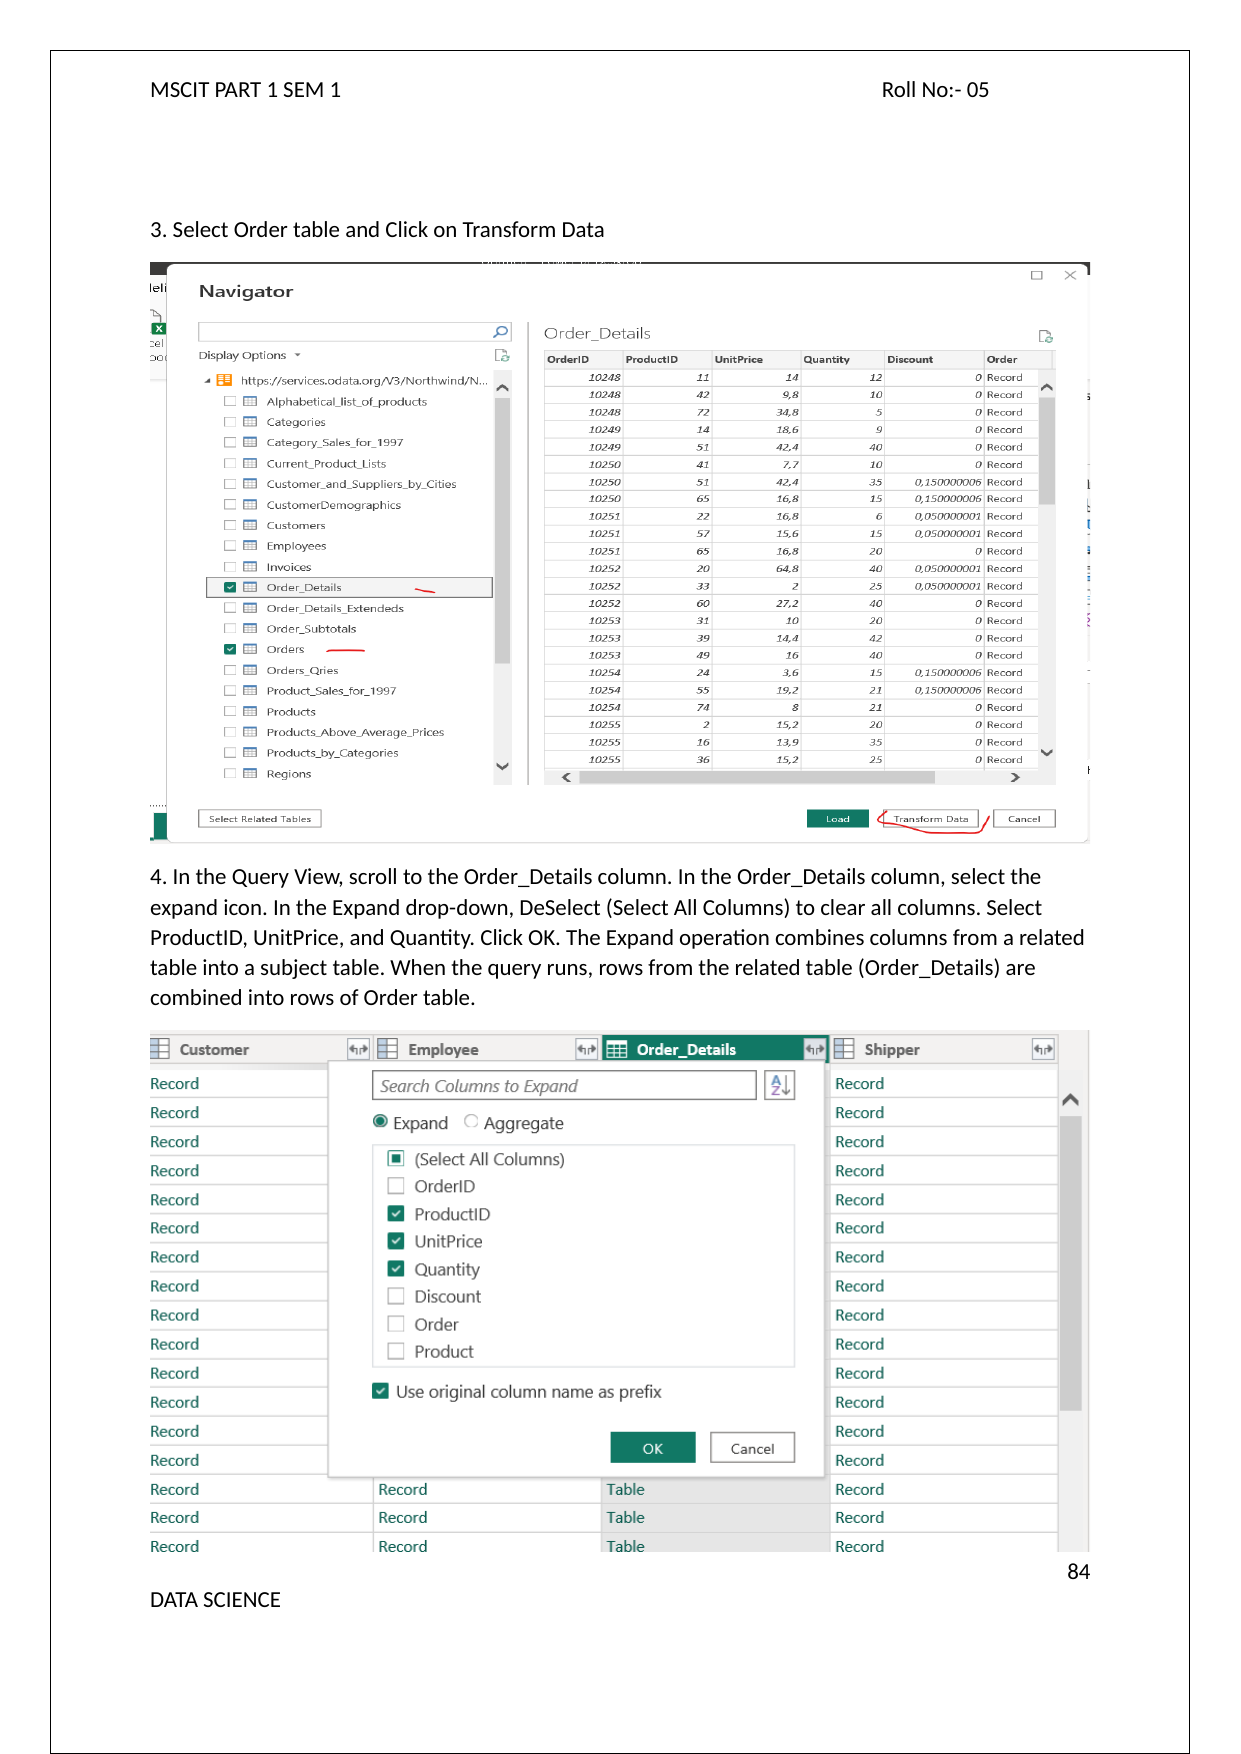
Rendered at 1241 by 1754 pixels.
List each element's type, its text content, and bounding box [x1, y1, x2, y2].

text 3. Select Order table and Click on Transform Data [150, 215, 1090, 243]
picture [150, 262, 1091, 844]
picture [150, 1030, 1091, 1552]
text 4. In the Query View, scroll to the Order_Details column. In the Order_Details column, select the expand icon. In the Expand drop-down, DeSelect (Select All Columns) to clear all columns. Select ProductID, UnitPrice, and Quantity. Click OK. The Expand operation combines columns from a related table into a subject table. When the query runs, rows from the related table (Order_Details) are combined into rows of Order table. [150, 862, 1090, 1011]
